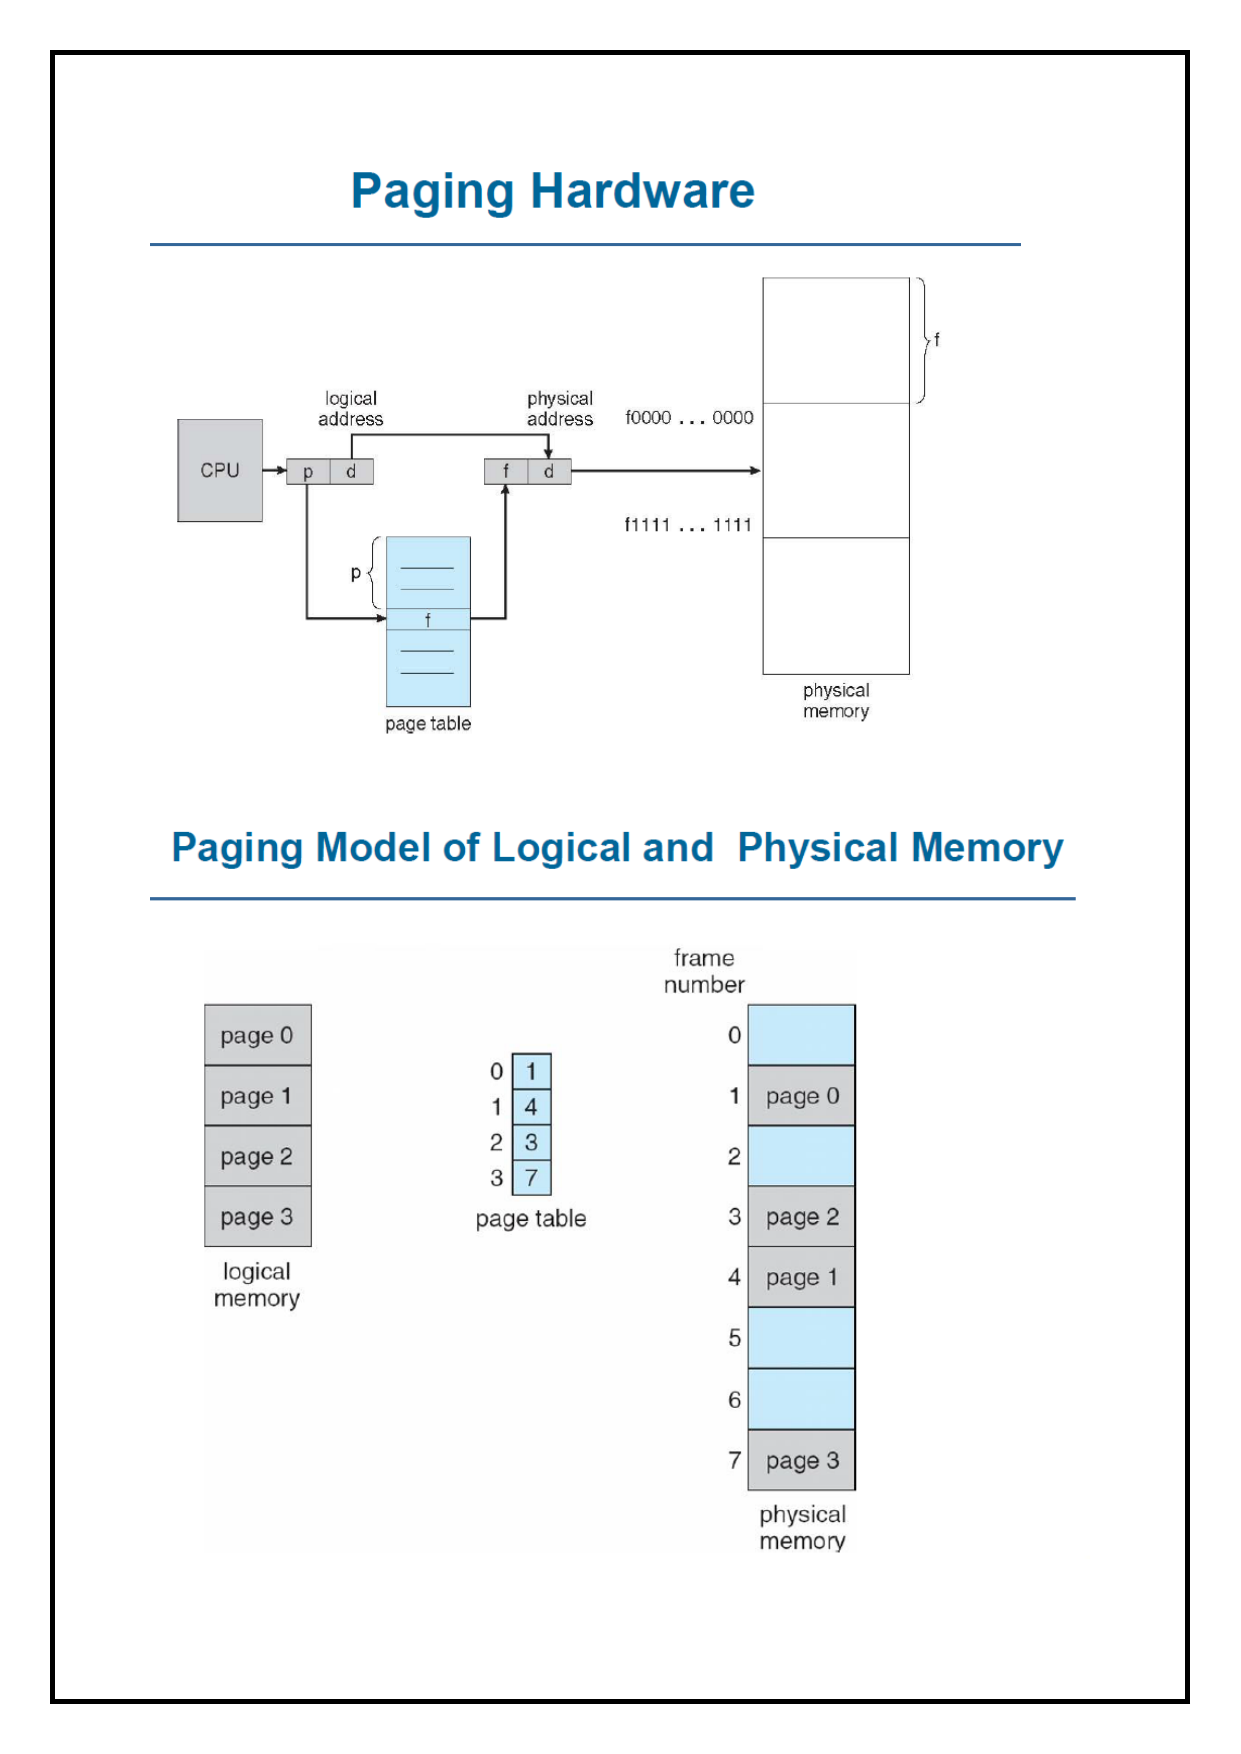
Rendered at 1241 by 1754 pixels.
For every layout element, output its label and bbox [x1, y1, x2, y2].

picture [150, 795, 1091, 1559]
picture [150, 150, 1022, 777]
